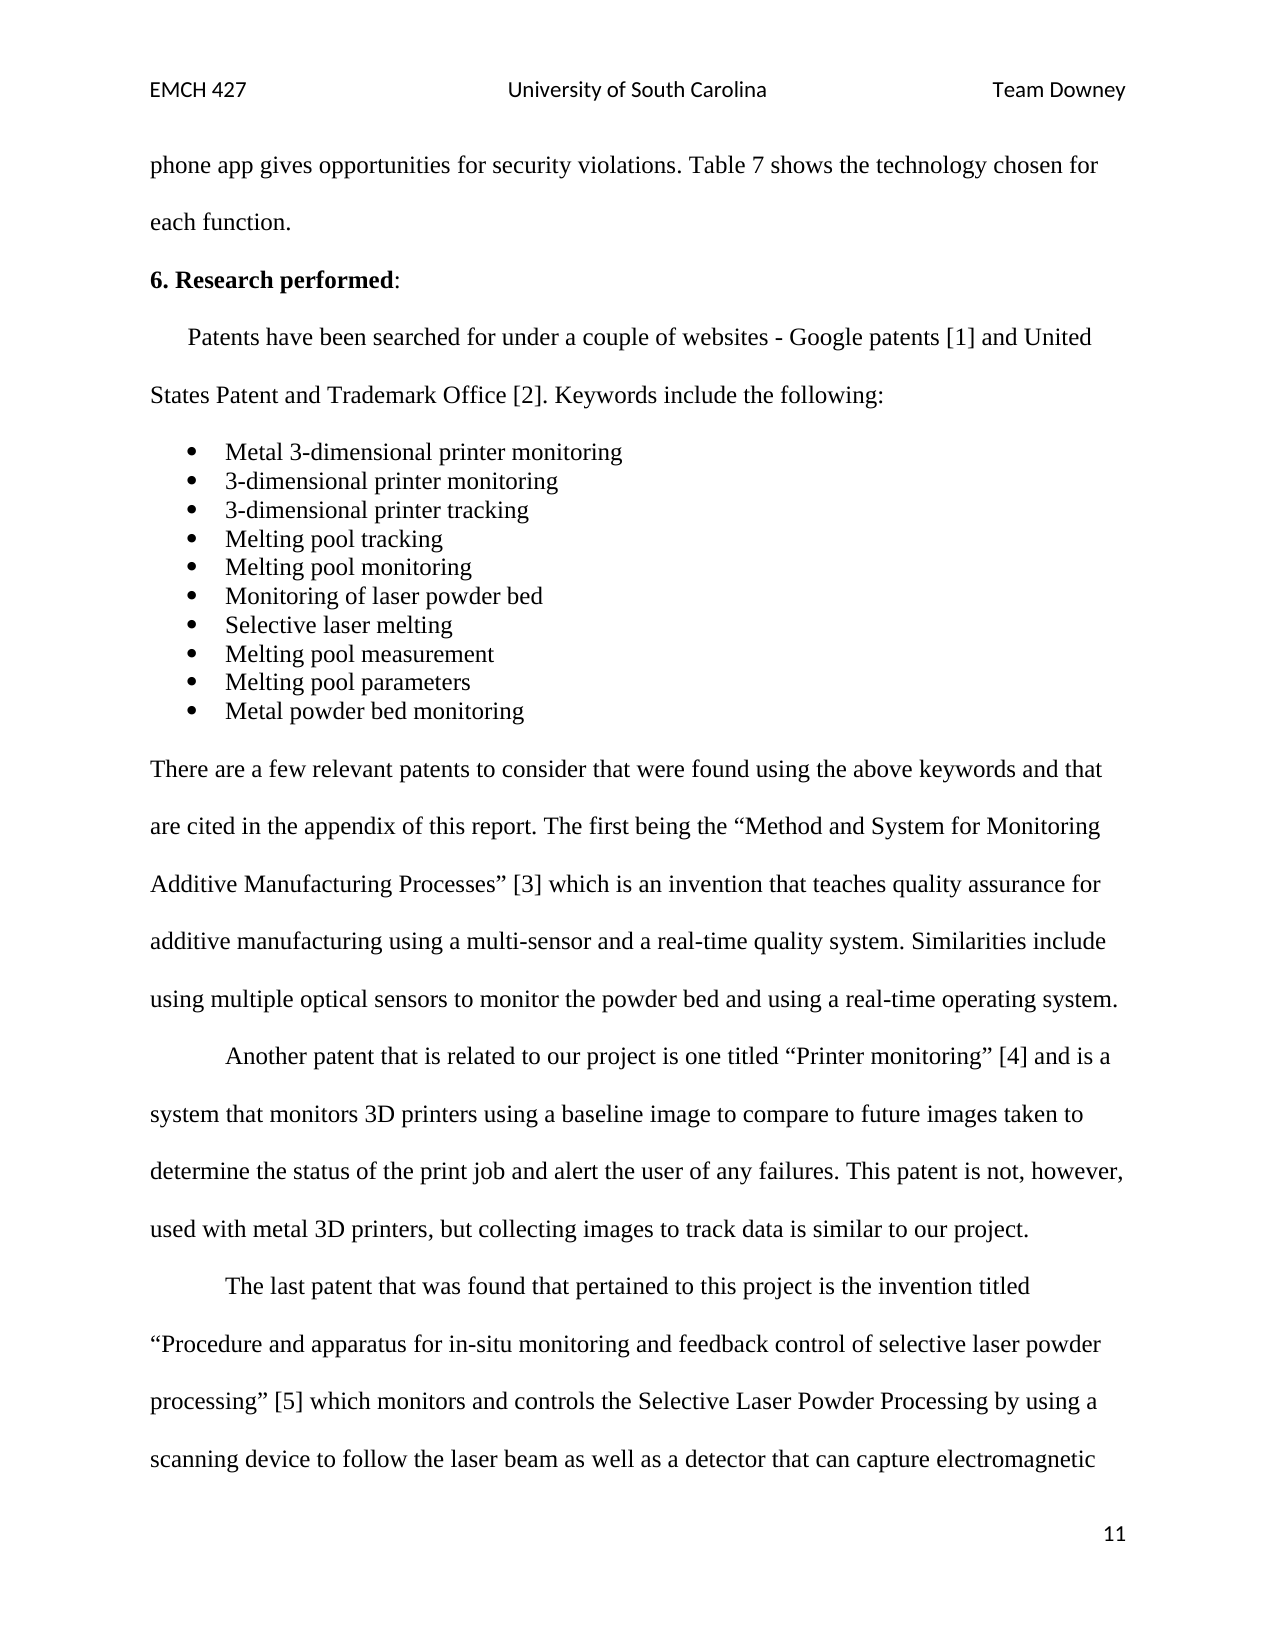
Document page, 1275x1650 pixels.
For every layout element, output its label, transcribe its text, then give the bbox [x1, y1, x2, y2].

list Melting pool tracking [187, 524, 1125, 552]
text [150, 150, 1125, 236]
text Patents have been searched for under a couple of websites - Google patents [1] and United States Patent and Trademark Office [2]. Keywords include the following: [150, 322, 1125, 409]
list Melting pool measurement [187, 639, 1125, 667]
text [150, 1271, 1125, 1472]
list Metal powder bed monitoring [187, 696, 1125, 725]
list Selective laser melting [187, 610, 1125, 639]
list 3-dimensional printer monitoring [187, 466, 1125, 495]
text 6. Research performed: [150, 265, 1125, 294]
text Another patent that is related to our project is one titled “Printer monitoring” [4] and is a system that monitors 3D printers using a baseline image to compare to future images taken to determine the status of the print job and alert the user of any failures. This patent is not, however, used with metal 3D printers, but collecting images to track data is similar to our project. [150, 1041, 1125, 1242]
list 3-dimensional printer tracking [187, 495, 1125, 524]
list Melting pool parameters [187, 667, 1125, 696]
list Monitoring of laser powder bed [187, 581, 1125, 610]
list Metal 3-dimensional printer monitoring [187, 437, 1125, 466]
list Melting pool monitoring [187, 552, 1125, 581]
text There are a few relevant patents to consider that were found using the above keywords and that are cited in the appendix of this report. The first being the “Method and System for Monitoring Additive Manufacturing Processes” [3] which is an invention that teaches quality assurance for additive manufacturing using a multi-sensor and a real-time quality system. Similarities include using multiple optical sensors to monitor the powder bed and using a real-time operating system. [150, 754, 1125, 1012]
